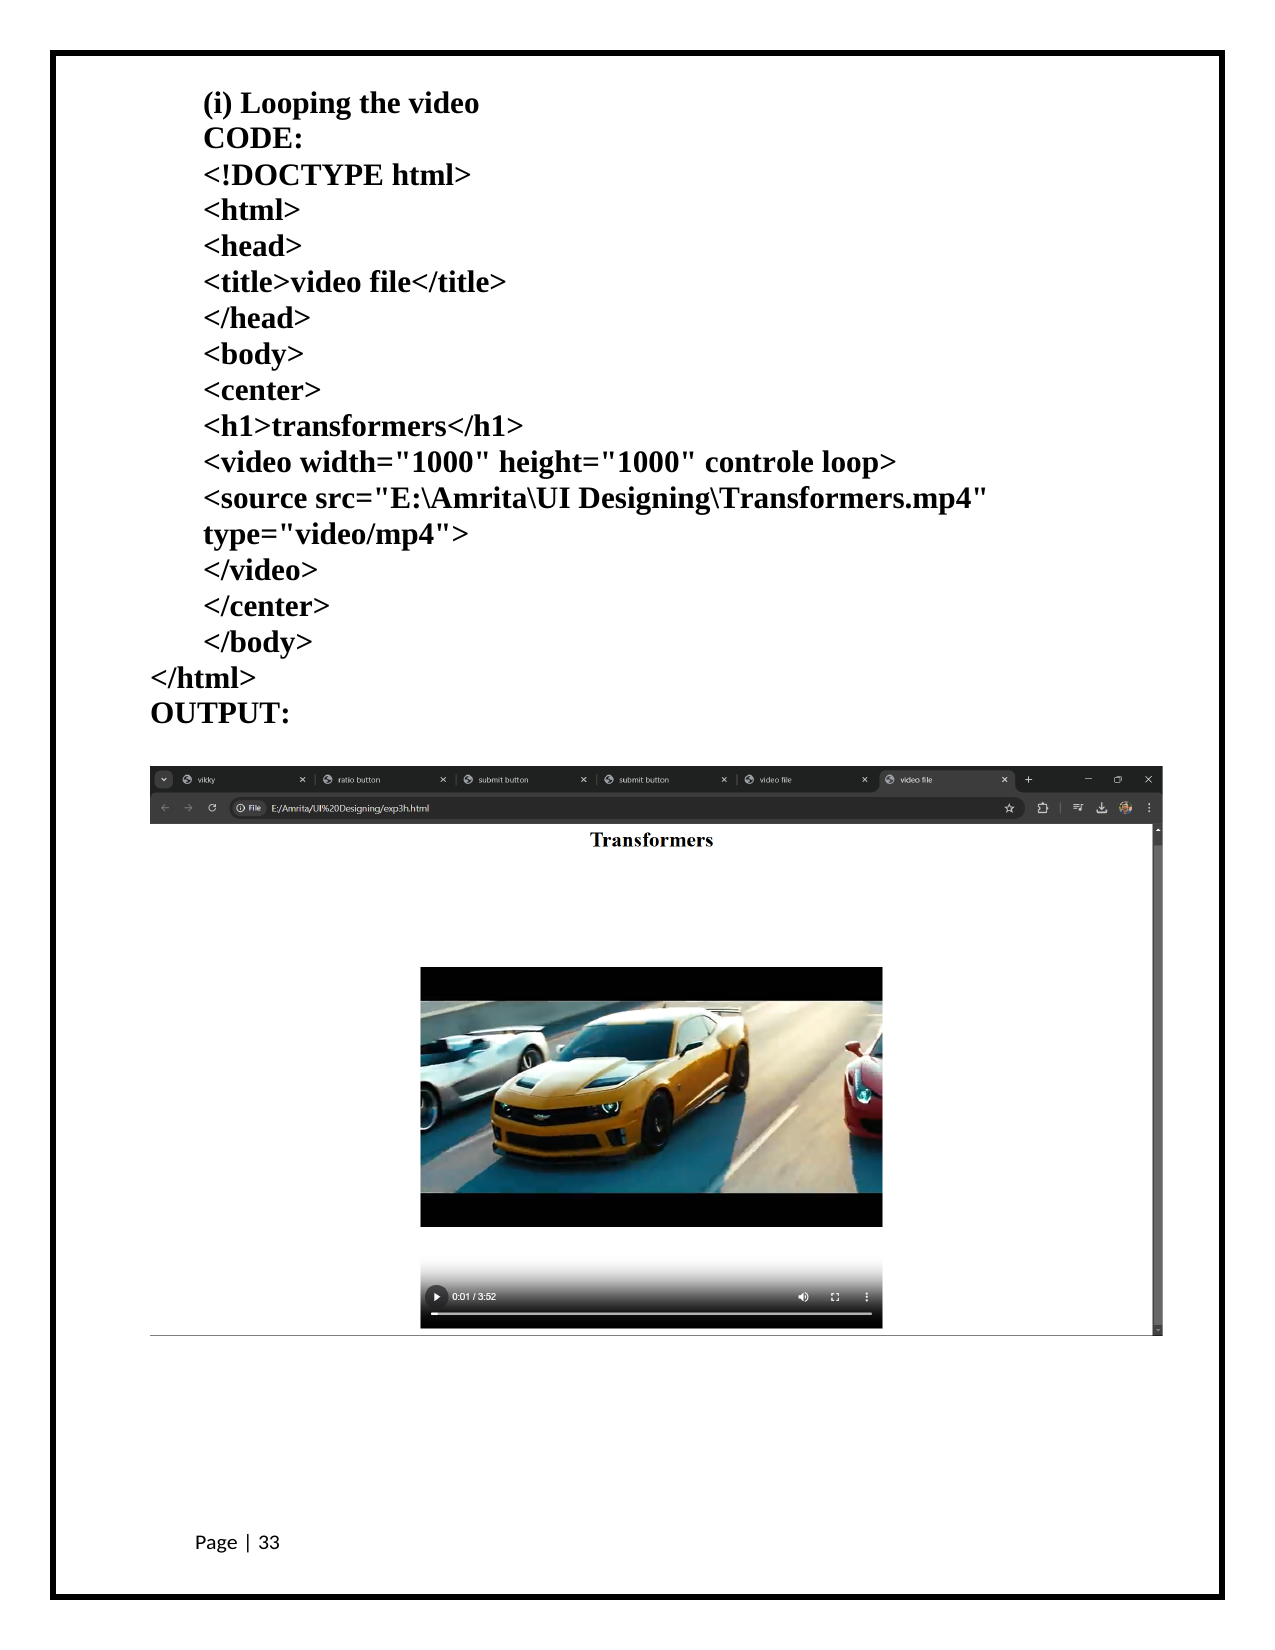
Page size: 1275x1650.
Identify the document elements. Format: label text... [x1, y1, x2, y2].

subtitle (i) Looping the video [203, 84, 1162, 120]
subtitle <body> [203, 335, 1162, 371]
picture [150, 766, 1163, 1336]
subtitle <video width="1000" height="1000" controle loop> [203, 443, 1162, 479]
subtitle <center> [203, 371, 1162, 407]
subtitle </video> [203, 551, 1162, 587]
subtitle </center> [203, 587, 1162, 623]
subtitle </body> [203, 623, 1162, 659]
subtitle <source src="E:\Amrita\UI Designing\Transformers.mp4" type="video/mp4"> [203, 479, 1162, 551]
subtitle <!DOCTYPE html> [203, 156, 1162, 192]
subtitle <h1>transformers</h1> [203, 407, 1162, 443]
subtitle </html> [150, 659, 1162, 695]
subtitle </head> [203, 299, 1162, 335]
subtitle <title>video file</title> [203, 263, 1162, 299]
subtitle OUTPUT: [150, 695, 1162, 731]
subtitle <head> [203, 228, 1162, 263]
subtitle CODE: [203, 120, 1162, 156]
subtitle <html> [203, 192, 1162, 228]
